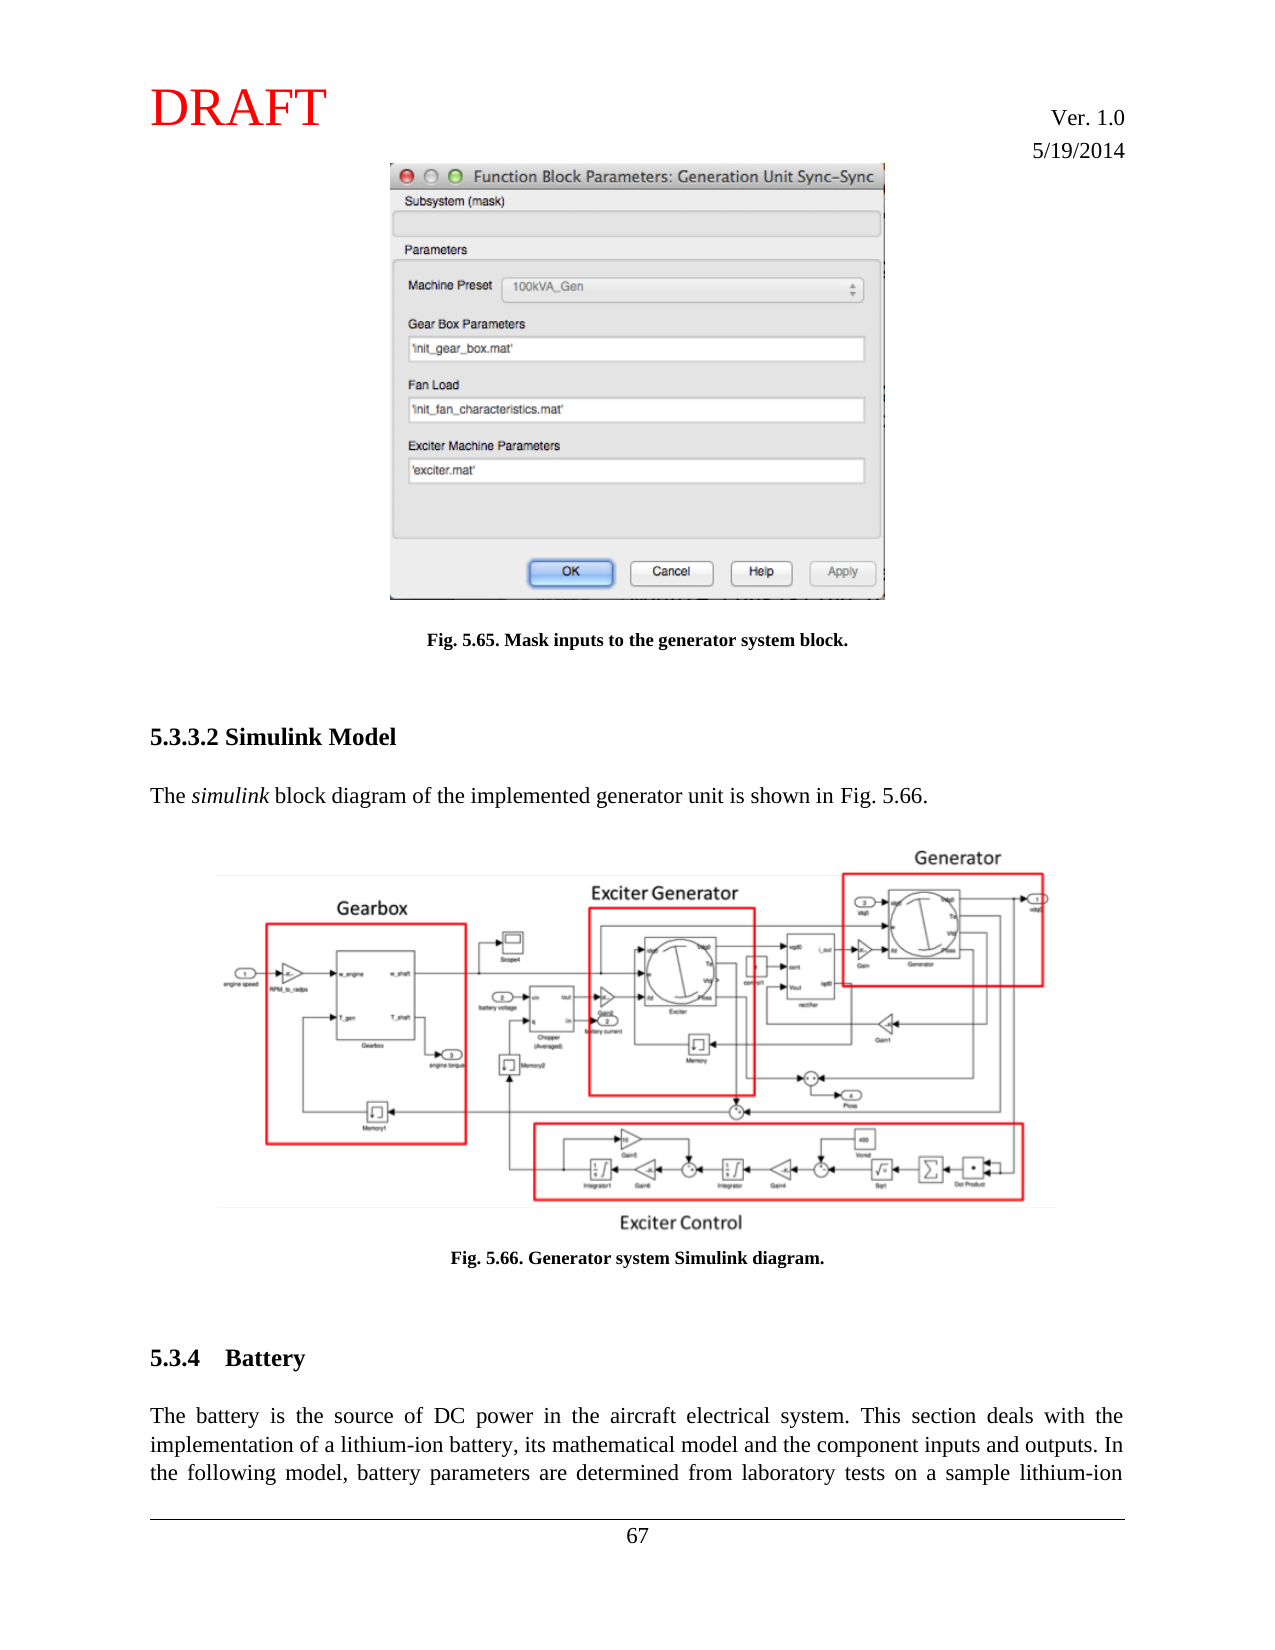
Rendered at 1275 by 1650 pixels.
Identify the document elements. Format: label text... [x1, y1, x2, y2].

picture [217, 838, 1058, 1248]
picture [390, 163, 885, 600]
subtitle Battery [150, 1343, 1125, 1372]
subtitle Simulink Model [150, 722, 1125, 751]
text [150, 1403, 1125, 1486]
